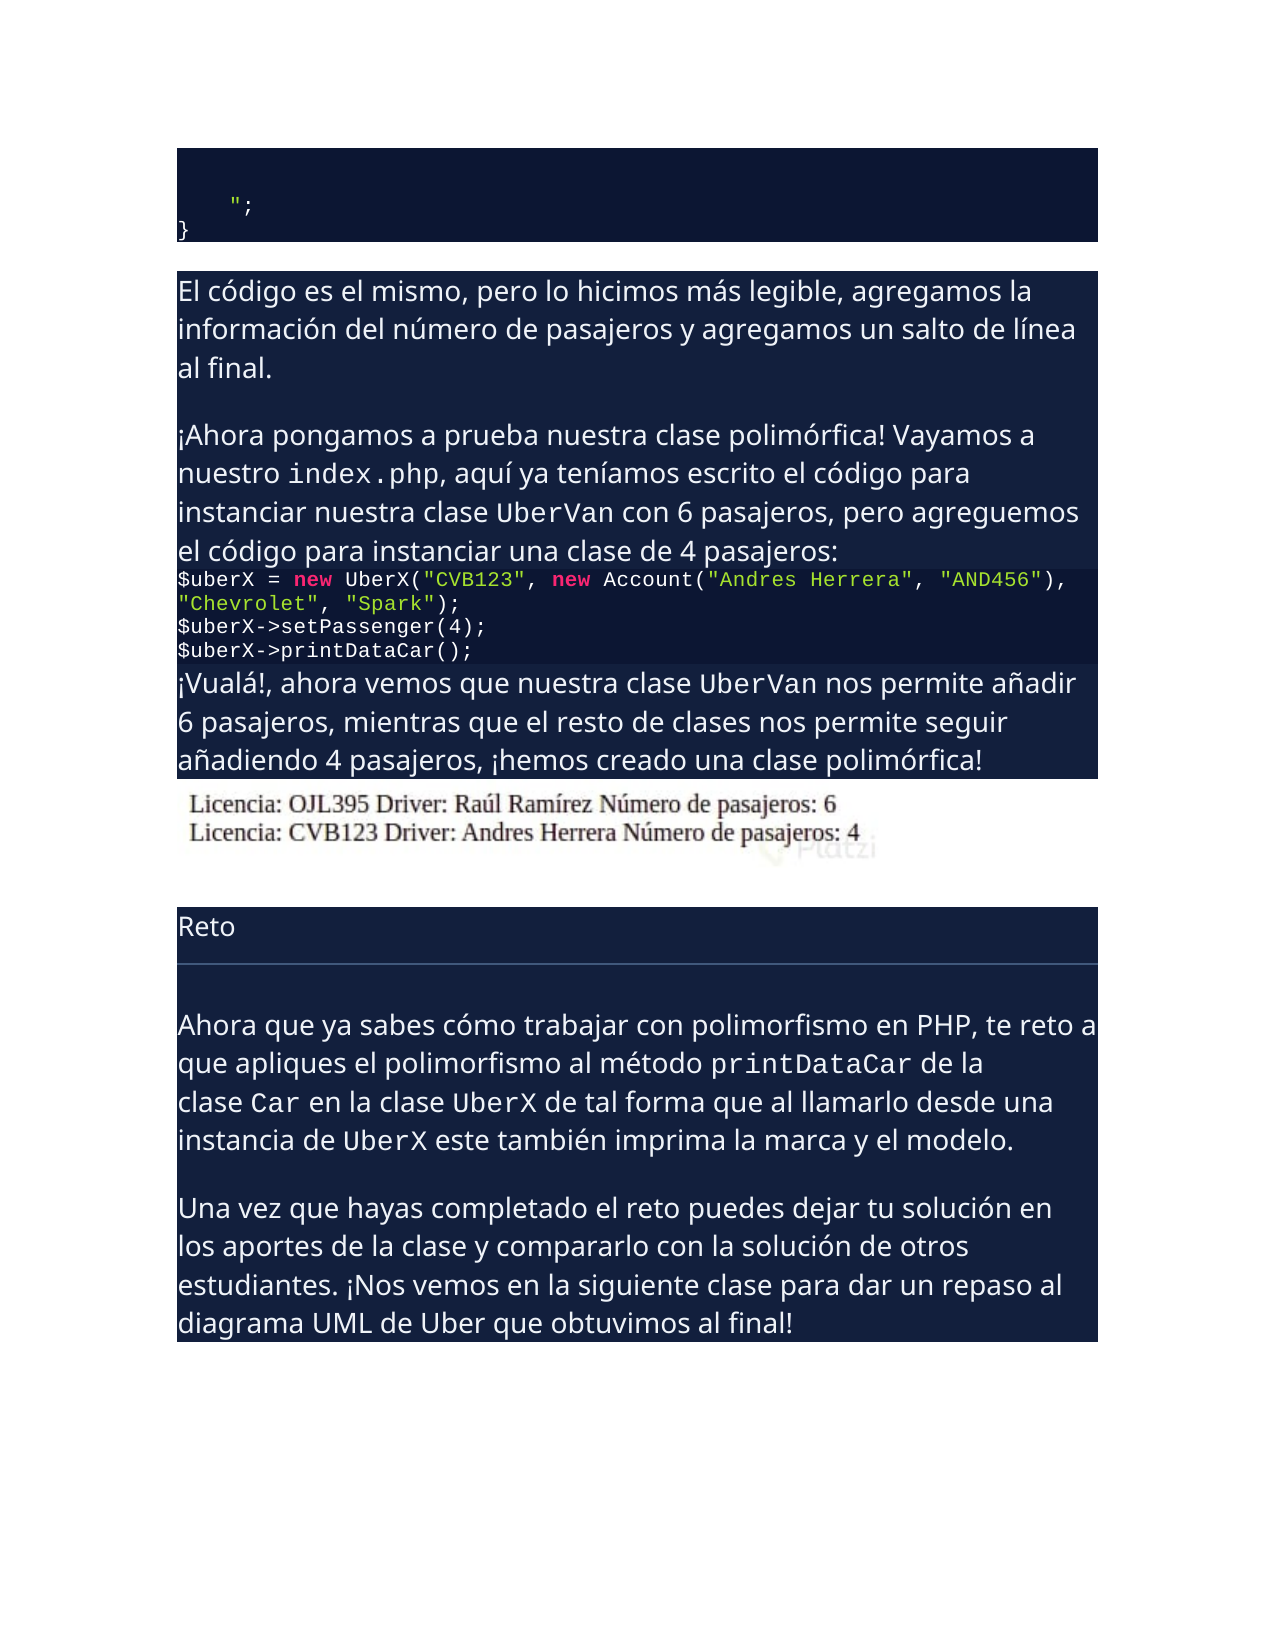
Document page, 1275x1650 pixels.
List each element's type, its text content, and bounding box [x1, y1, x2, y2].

text ¡Ahora pongamos a prueba nuestra clase polimórfica! Vayamos a nuestro index.php, aquí ya teníamos escrito el código para instanciar nuestra clase UberVan con 6 pasajeros, pero agreguemos el código para instanciar una clase de 4 pasajeros: [177, 416, 1098, 569]
subtitle Reto [177, 907, 1098, 963]
text "; [177, 195, 1098, 218]
text $uberX->setPassenger(4); [177, 617, 1098, 640]
text El código es el mismo, pero lo hicimos más legible, agregamos la información del número de pasajeros y agregamos un salto de línea al final. [177, 271, 1098, 386]
text $uberX->printDataCar(); [177, 640, 1098, 664]
text Una vez que hayas completado el reto puedes dejar tu solución en los aportes de la clase y compararlo con la solución de otros estudiantes. ¡Nos vemos en la siguiente clase para dar un repaso al diagrama UML de Uber que obtuvimos al final! [177, 1188, 1098, 1342]
text Ahora que ya sabes cómo trabajar con polimorfismo en PHP, te reto a que apliques el polimorfismo al método printDataCar de la clase Car en la clase UberX de tal forma que al llamarlo desde una instancia de UberX este también imprima la marca y el modelo. [177, 1005, 1098, 1159]
picture [177, 779, 883, 868]
text ¡Vualá!, ahora vemos que nuestra clase UberVan nos permite añadir 6 pasajeros, mientras que el resto de clases nos permite seguir añadiendo 4 pasajeros, ¡hemos creado una clase polimórfica! [177, 664, 1098, 779]
text } [177, 218, 1098, 242]
text $uberX = new UberX("CVB123", new Account("Andres Herrera", "AND456"), "Chevrolet", "Spark"); [177, 569, 1098, 617]
